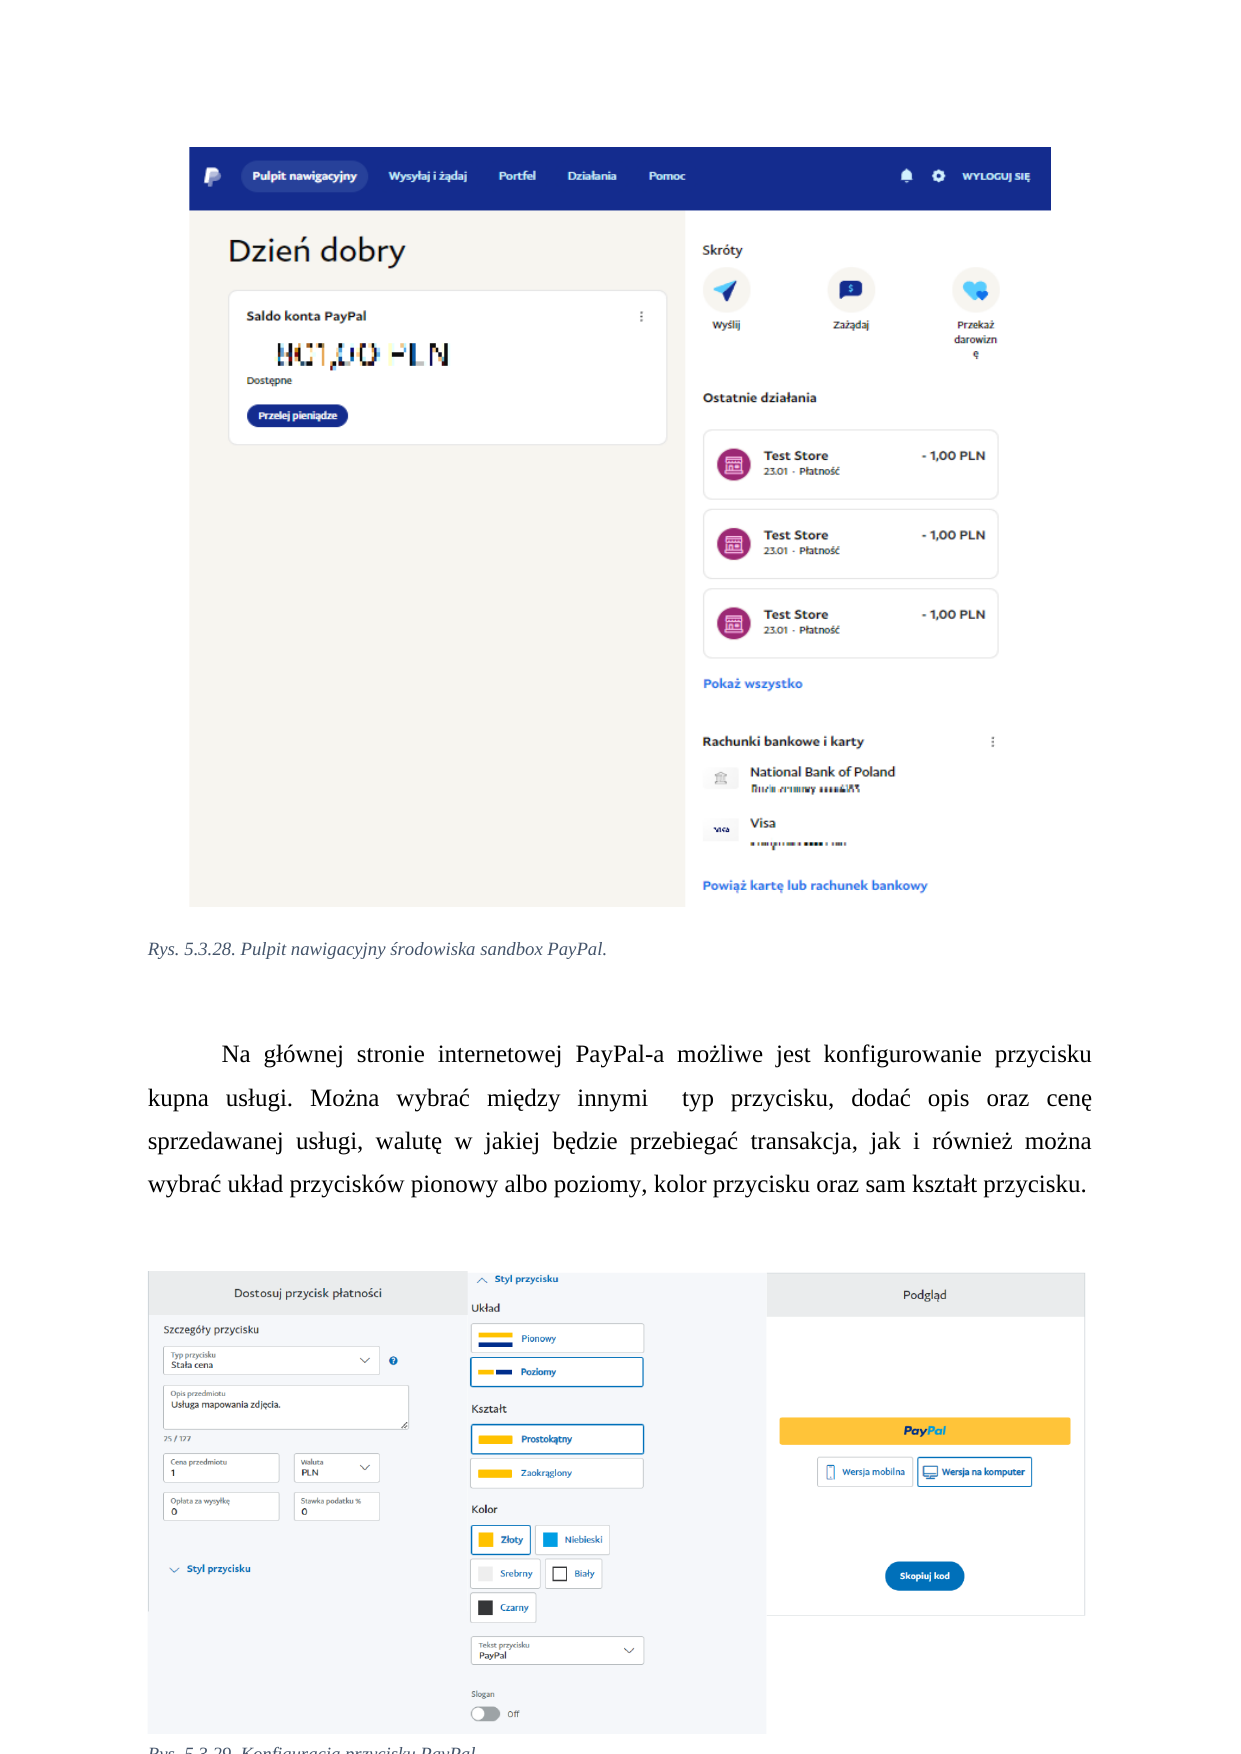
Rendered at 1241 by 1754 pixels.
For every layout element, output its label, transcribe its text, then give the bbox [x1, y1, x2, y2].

text Na głównej stronie internetowej PayPal-a możliwe jest konfigurowanie przycisku kupna usługi. Można wybrać między innymi typ przycisku, dodać opis oraz cenę sprzedawanej usługi, walutę w jakiej będzie przebiegać transakcja, jak i również można wybrać układ przycisków pionowy albo poziomy, kolor przycisku oraz sam kształt przycisku. [148, 1039, 1093, 1198]
picture [189, 147, 1051, 907]
picture [147, 1271, 1092, 1734]
